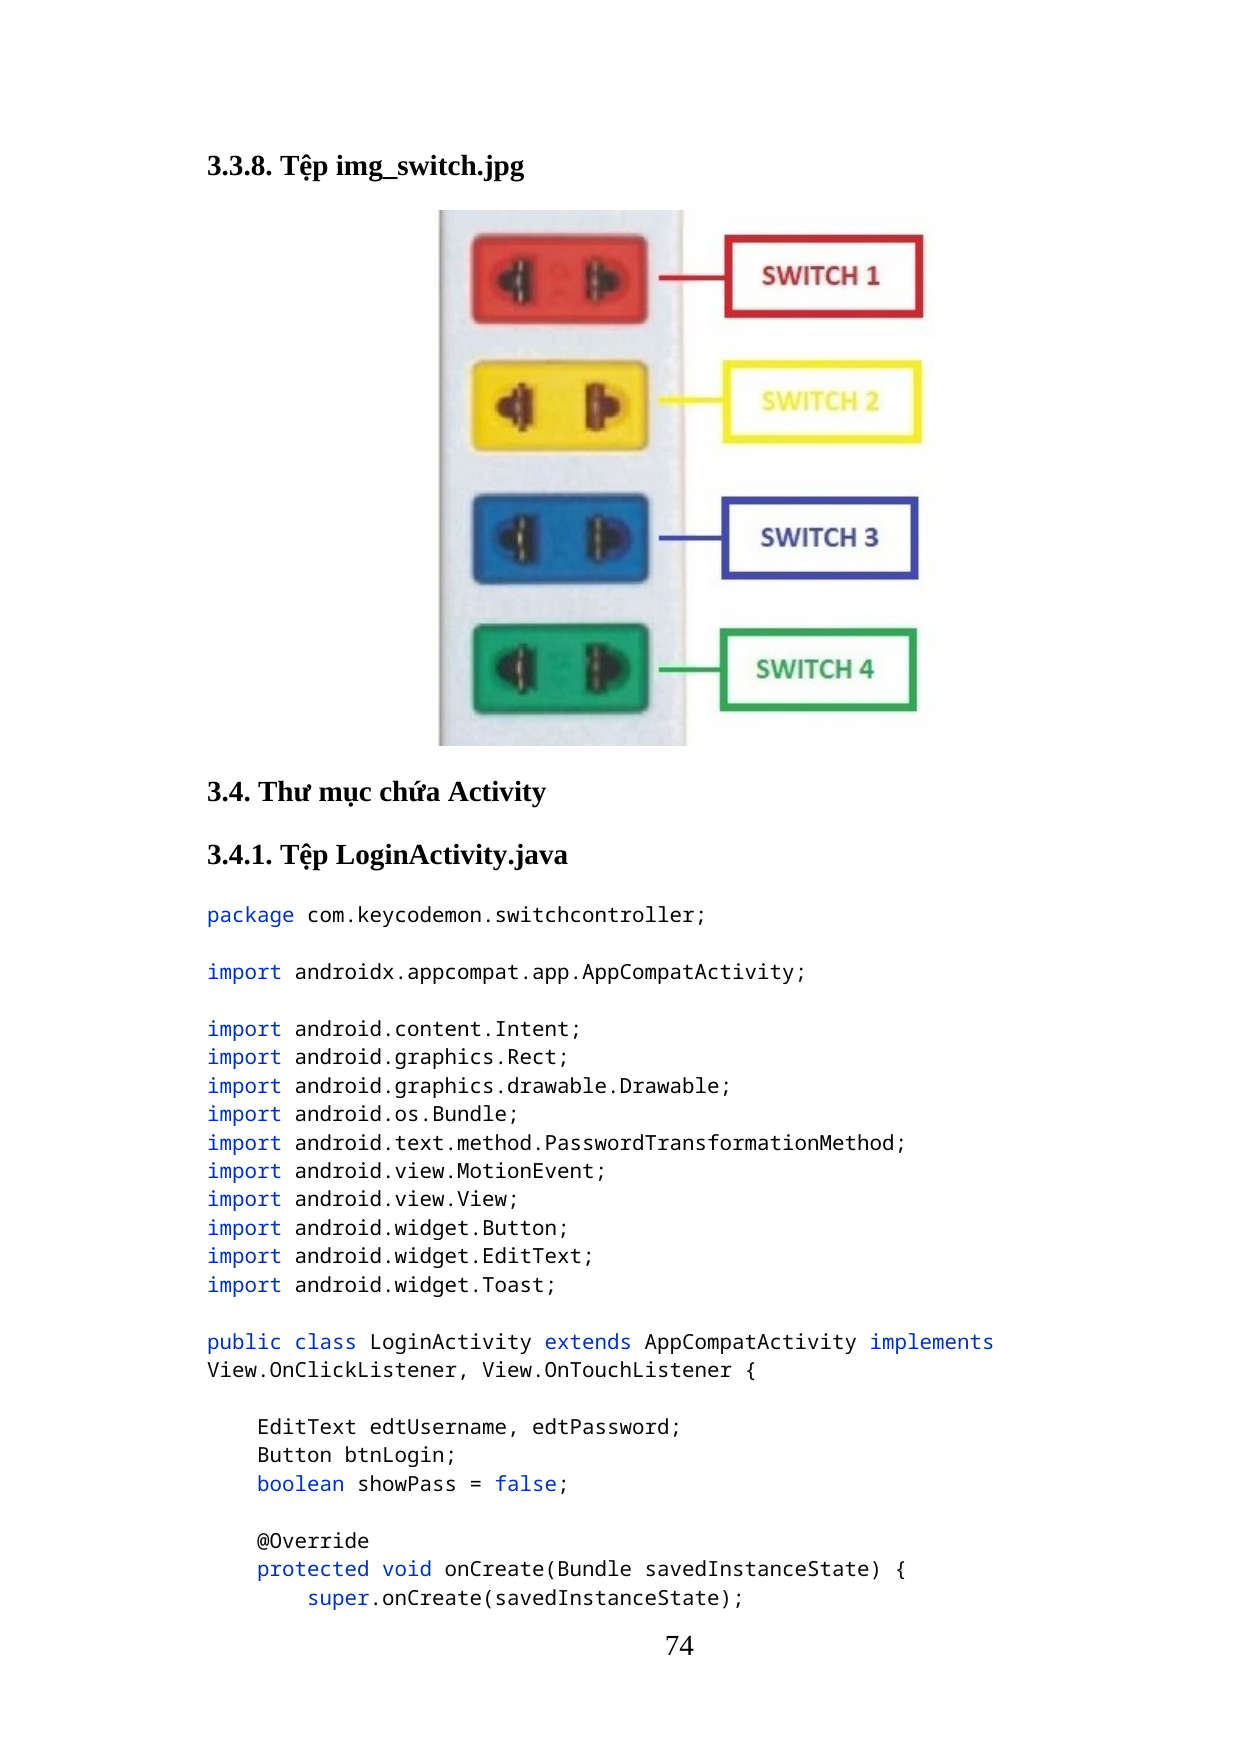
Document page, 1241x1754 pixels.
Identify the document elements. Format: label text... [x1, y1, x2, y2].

subtitle 3.3.8. Tệp img_switch.jpg [207, 148, 1152, 181]
subtitle 3.4.1. Tệp LoginActivity.java [207, 837, 1152, 871]
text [207, 900, 1152, 1611]
picture [409, 210, 950, 746]
subtitle 3.4. Thư mục chứa Activity [207, 774, 1152, 808]
